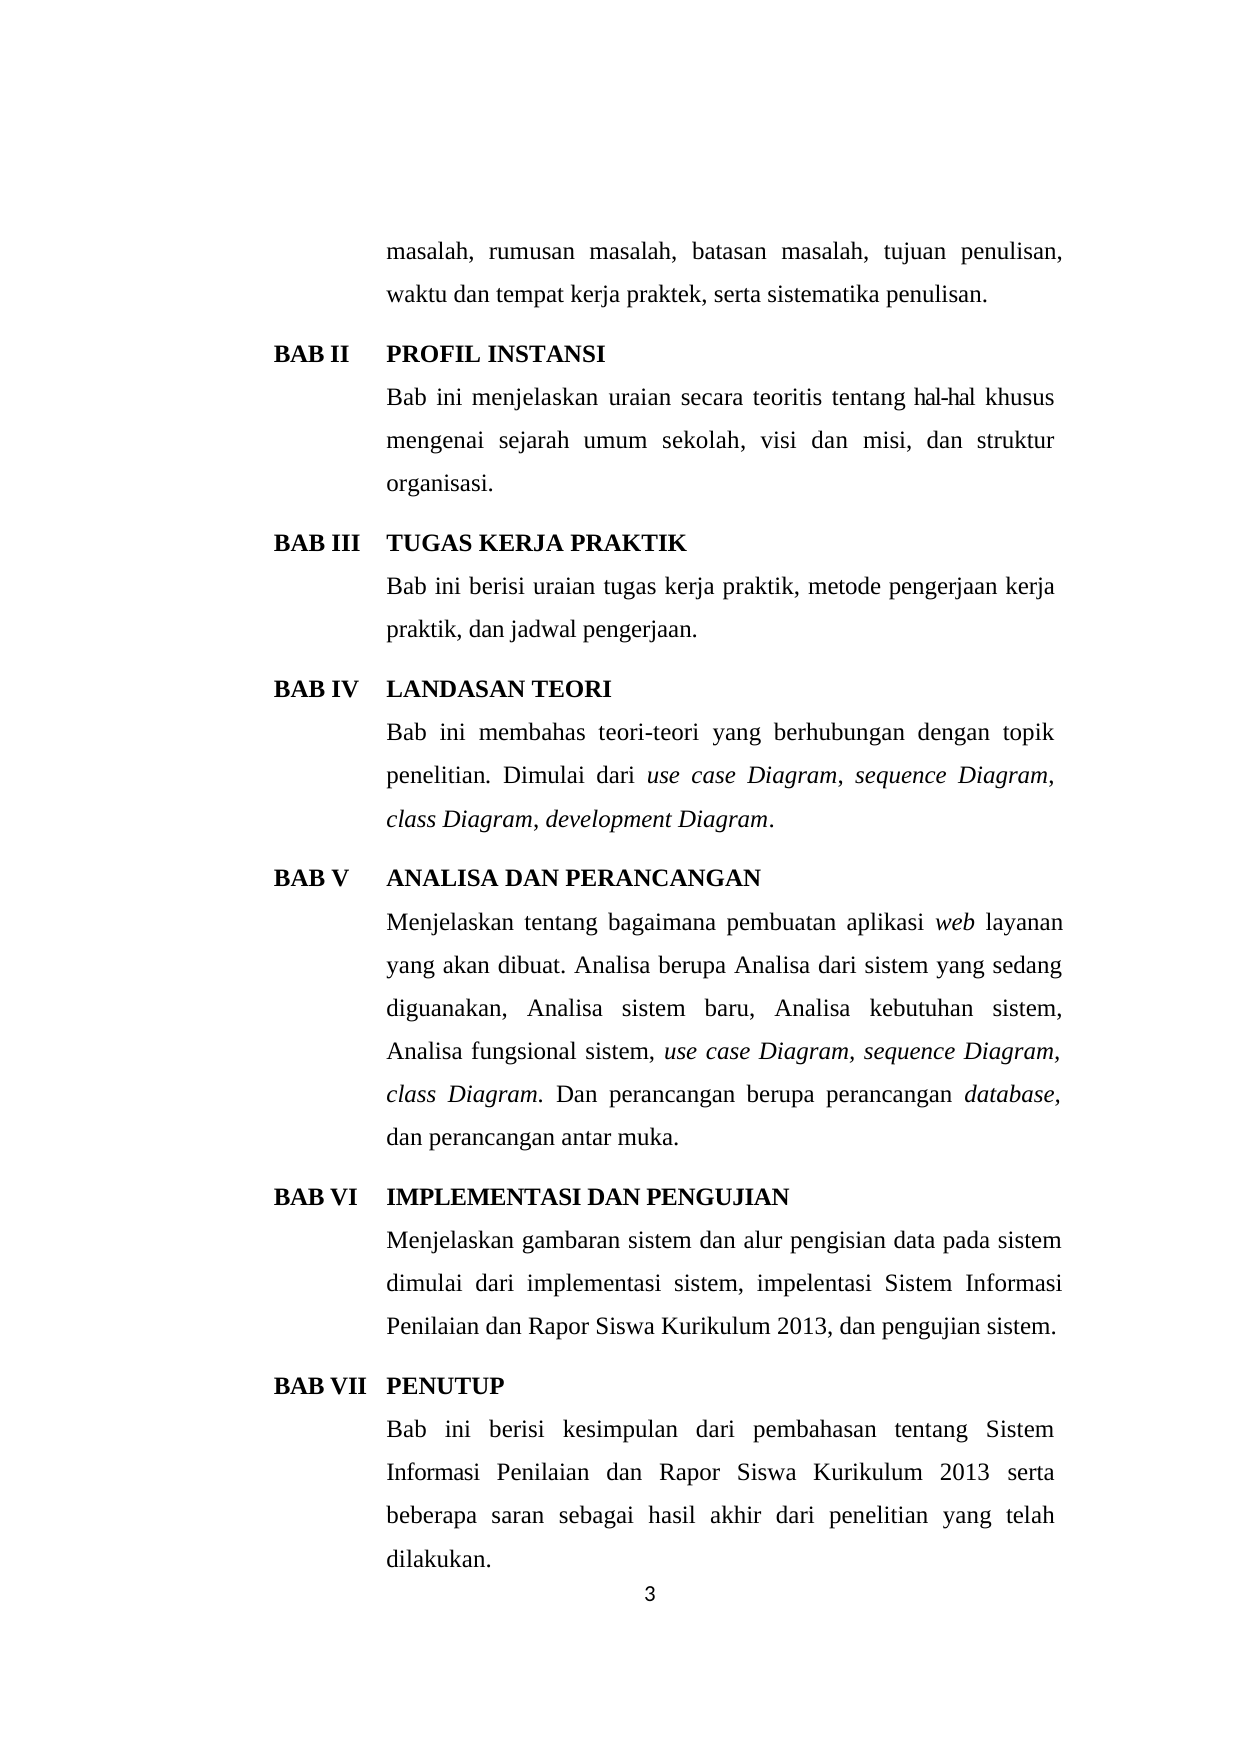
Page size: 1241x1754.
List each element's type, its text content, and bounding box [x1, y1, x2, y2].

list PENUTUP [274, 1371, 1063, 1400]
list ANALISA DAN PERANCANGAN [274, 863, 1063, 892]
text Menjelaskan gambaran sistem dan alur pengisian data pada sistem dimulai dari implementasi sistem, impelentasi Sistem Informasi Penilaian dan Rapor Siswa Kurikulum 2013, dan pengujian sistem. [386, 1225, 1063, 1340]
text Bab ini berisi kesimpulan dari pembahasan tentang Sistem Informasi Penilaian dan Rapor Siswa Kurikulum 2013 serta beberapa saran sebagai hasil akhir dari penelitian yang telah dilakukan. [386, 1414, 1054, 1572]
text Bab ini membahas teori-teori yang berhubungan dengan topik penelitian. Dimulai dari use case Diagram, sequence Diagram, class Diagram, development Diagram. [386, 717, 1055, 832]
list TUGAS KERJA PRAKTIK [274, 528, 1055, 557]
list PROFIL INSTANSI [274, 339, 1055, 368]
text Bab ini menjelaskan uraian secara teoritis tentang hal-hal khusus mengenai sejarah umum sekolah, visi dan misi, dan struktur organisasi. [386, 382, 1055, 497]
text Bab ini berisi uraian tugas kerja praktik, metode pengerjaan kerja praktik, dan jadwal pengerjaan. [386, 571, 1055, 643]
list IMPLEMENTASI DAN PENGUJIAN [274, 1182, 1063, 1211]
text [386, 236, 1063, 308]
text Menjelaskan tentang bagaimana pembuatan aplikasi web layanan yang akan dibuat. Analisa berupa Analisa dari sistem yang sedang diguanakan, Analisa sistem baru, Analisa kebutuhan sistem, Analisa fungsional sistem, use case Diagram, sequence Diagram, class Diagram. Dan perancangan berupa perancangan database, dan perancangan antar muka. [386, 907, 1063, 1151]
list LANDASAN TEORI [274, 674, 1055, 703]
